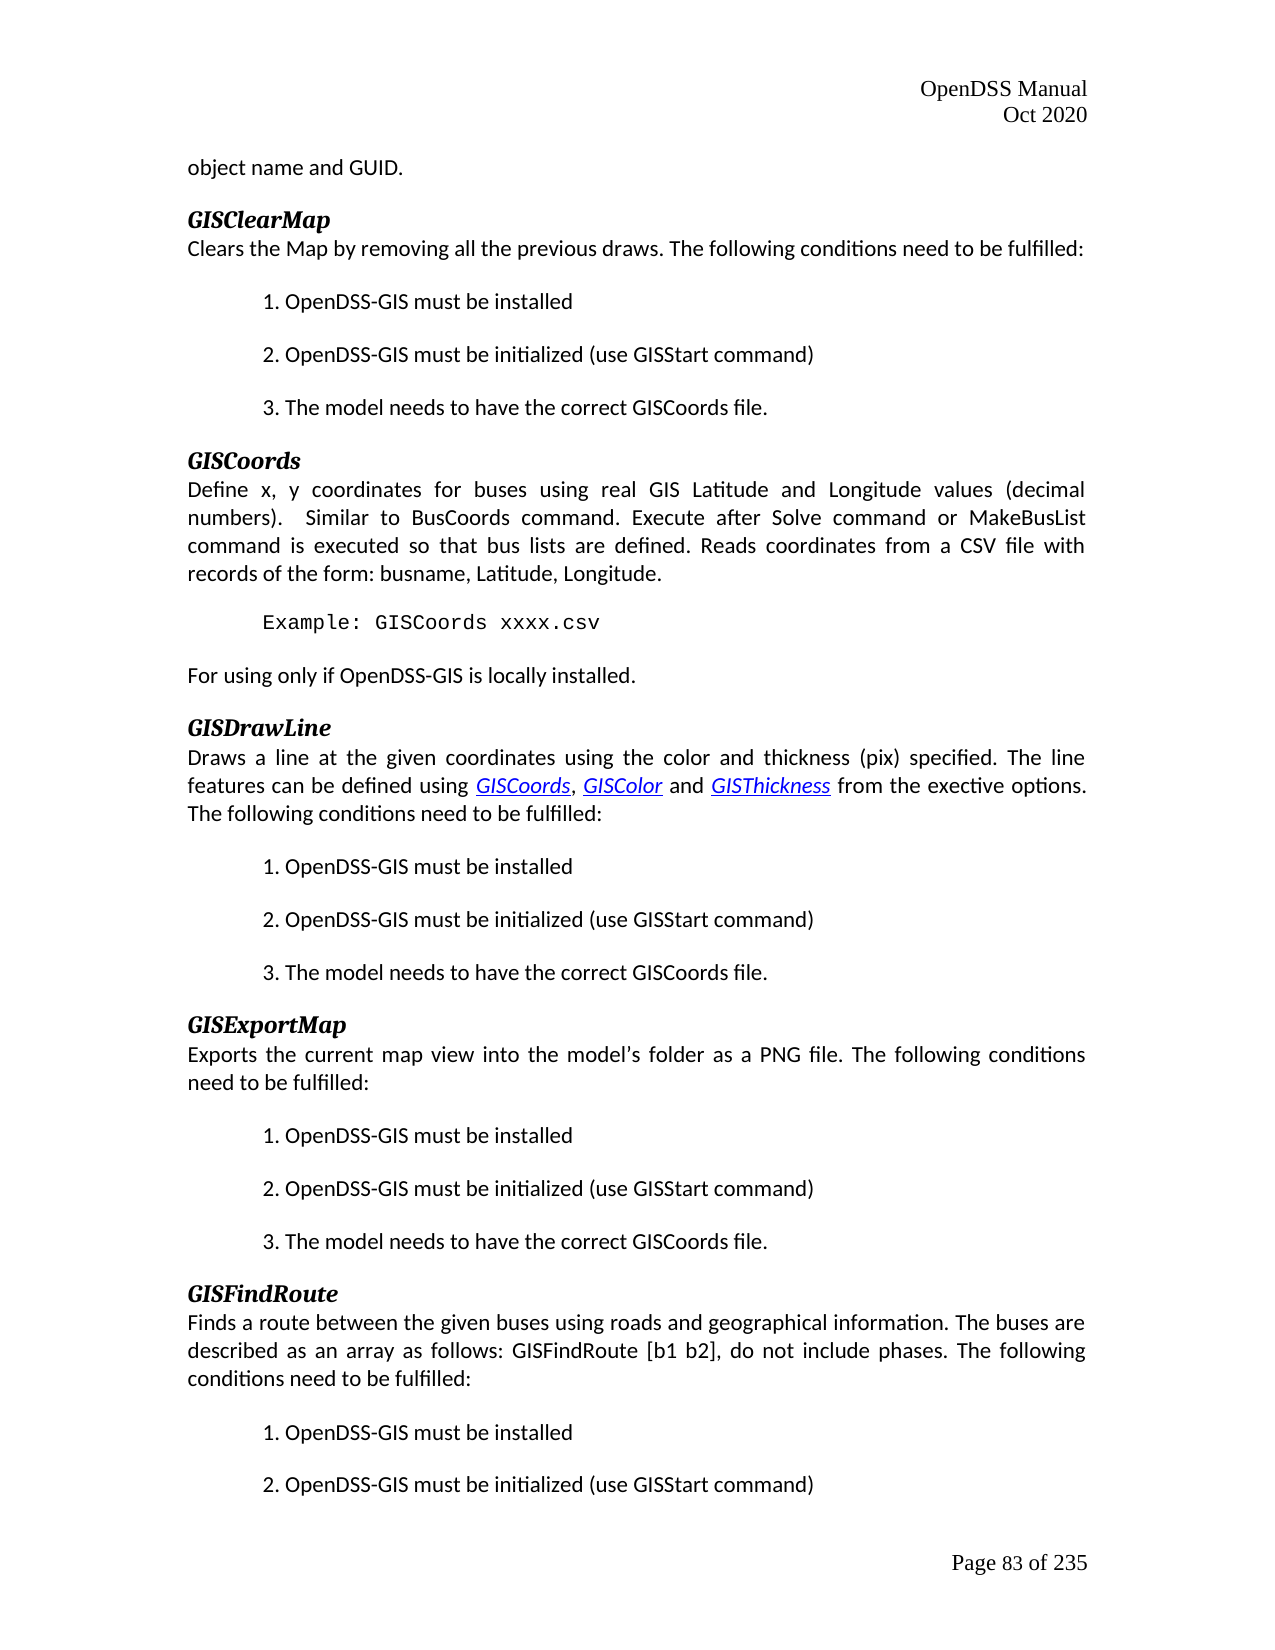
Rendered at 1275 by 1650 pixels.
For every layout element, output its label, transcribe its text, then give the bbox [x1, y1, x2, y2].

subtitle GISFindRoute [187, 1280, 1087, 1308]
text 3. The model needs to have the correct GISCoords file. [262, 393, 1087, 422]
text 2. OpenDSS-GIS must be initialized (use GISStart command) [262, 905, 1087, 933]
subtitle GISExportMap [187, 1011, 1087, 1040]
text 1. OpenDSS-GIS must be installed [262, 1121, 1087, 1149]
text 1. OpenDSS-GIS must be installed [262, 852, 1087, 880]
text 2. OpenDSS-GIS must be initialized (use GISStart command) [262, 1471, 1087, 1499]
text Finds a route between the given buses using roads and geographical information. The buses are described as an array as follows: GISFindRoute [b1 b2], do not include phases. The following conditions need to be fulfilled: [187, 1308, 1087, 1393]
text 1. OpenDSS-GIS must be installed [262, 1418, 1087, 1446]
subtitle GISClearMap [187, 206, 1087, 234]
subtitle GISCoords [187, 447, 1087, 475]
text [187, 153, 1087, 181]
text 1. OpenDSS-GIS must be installed [262, 287, 1087, 316]
text Exports the current map view into the model’s folder as a PNG file. The following conditions need to be fulfilled: [187, 1040, 1087, 1096]
subtitle GISDrawLine [187, 714, 1087, 743]
text For using only if OpenDSS-GIS is locally installed. [187, 661, 1087, 689]
text Example: GISCoords xxxx.csv [187, 612, 1087, 636]
text Define x, y coordinates for buses using real GIS Latitude and Longitude values (decimal numbers). Similar to BusCoords command. Execute after Solve command or MakeBusList command is executed so that bus lists are defined. Reads coordinates from a CSV file with records of the form: busname, Latitude, Longitude. [187, 475, 1087, 587]
text 2. OpenDSS-GIS must be initialized (use GISStart command) [262, 1174, 1087, 1202]
text Clears the Map by removing all the previous draws. The following conditions need to be fulfilled: [187, 234, 1087, 262]
text Draws a line at the given coordinates using the color and thickness (pix) specified. The line features can be defined using GISCoords, GISColor and GISThickness from the exective options. The following conditions need to be fulfilled: [187, 743, 1087, 827]
text 3. The model needs to have the correct GISCoords file. [262, 958, 1087, 986]
text 2. OpenDSS-GIS must be initialized (use GISStart command) [262, 341, 1087, 368]
text 3. The model needs to have the correct GISCoords file. [262, 1227, 1087, 1255]
